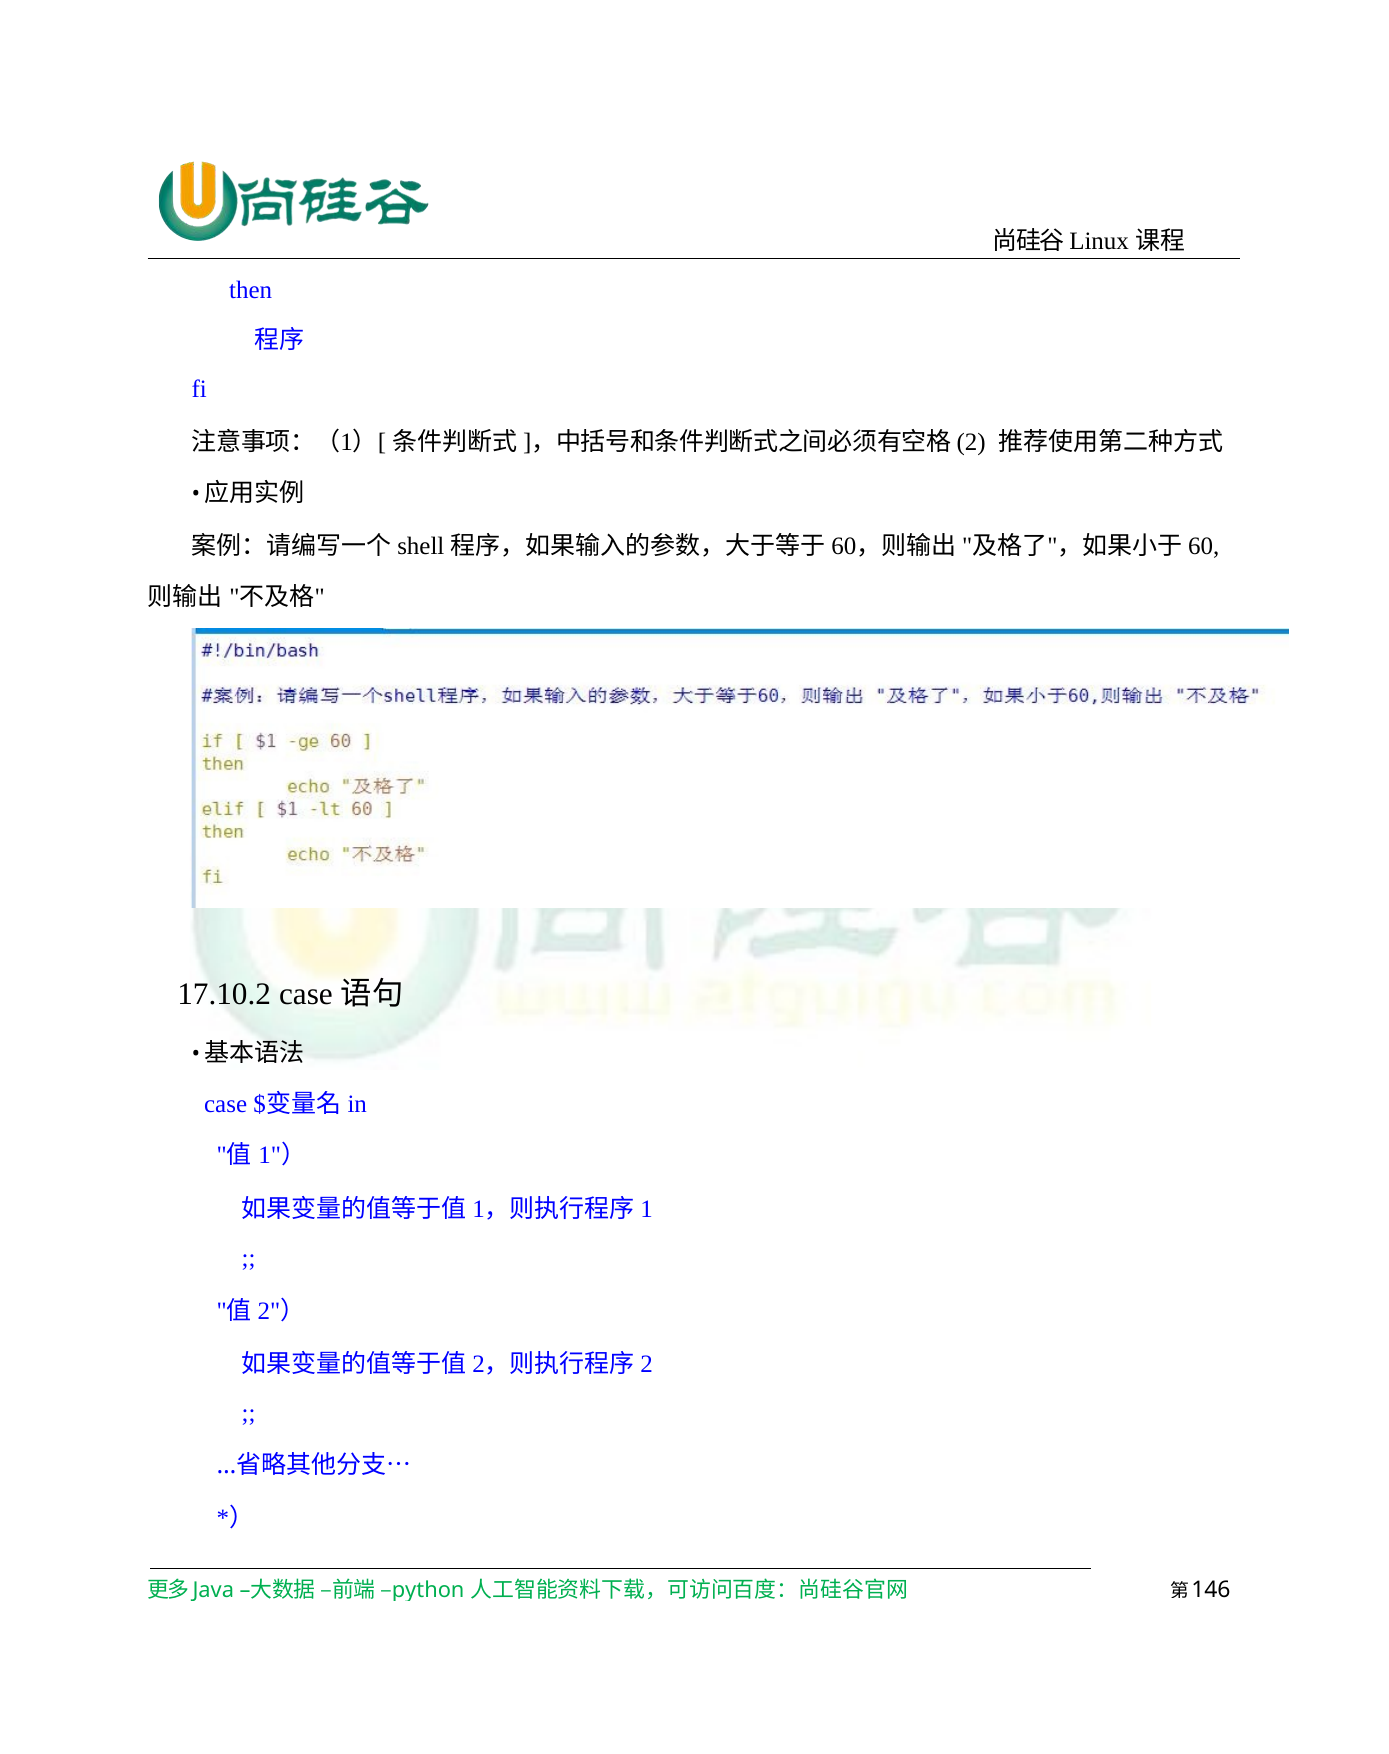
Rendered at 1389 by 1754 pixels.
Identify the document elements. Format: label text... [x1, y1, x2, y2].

text 案例：请编写一个 shell 程序，如果输入的参数，大于等于 60，则输出 "及格了"，如果小于 60, [191, 525, 1345, 561]
text *） [216, 1498, 1345, 1534]
text …省略其他分支… [216, 1445, 1345, 1481]
text 如果变量的值等于值 2，则执行程序 2 [241, 1343, 1345, 1379]
text ;; [241, 1398, 1345, 1426]
text 如果变量的值等于值 1，则执行程序 1 [241, 1188, 1345, 1225]
text case $变量名 in "值 1"） [204, 1086, 375, 1171]
text ;; [241, 1243, 1345, 1272]
text 则输出 "不及格" [148, 578, 1345, 612]
picture [158, 161, 429, 241]
picture [189, 1014, 1152, 1070]
text 程序 [254, 322, 1345, 356]
list 基本语法 [191, 1035, 1345, 1069]
list 应用实例 [191, 474, 1345, 508]
text then [229, 275, 1345, 303]
text fi [191, 374, 1345, 403]
picture [189, 628, 1289, 971]
text 注意事项：（1）[ 条件判断式 ]，中括号和条件判断式之间必须有空格 (2) 推荐使用第二种方式 [191, 421, 1345, 458]
text "值 2"） [216, 1290, 1345, 1326]
subtitle case 语句 [177, 971, 1345, 1014]
